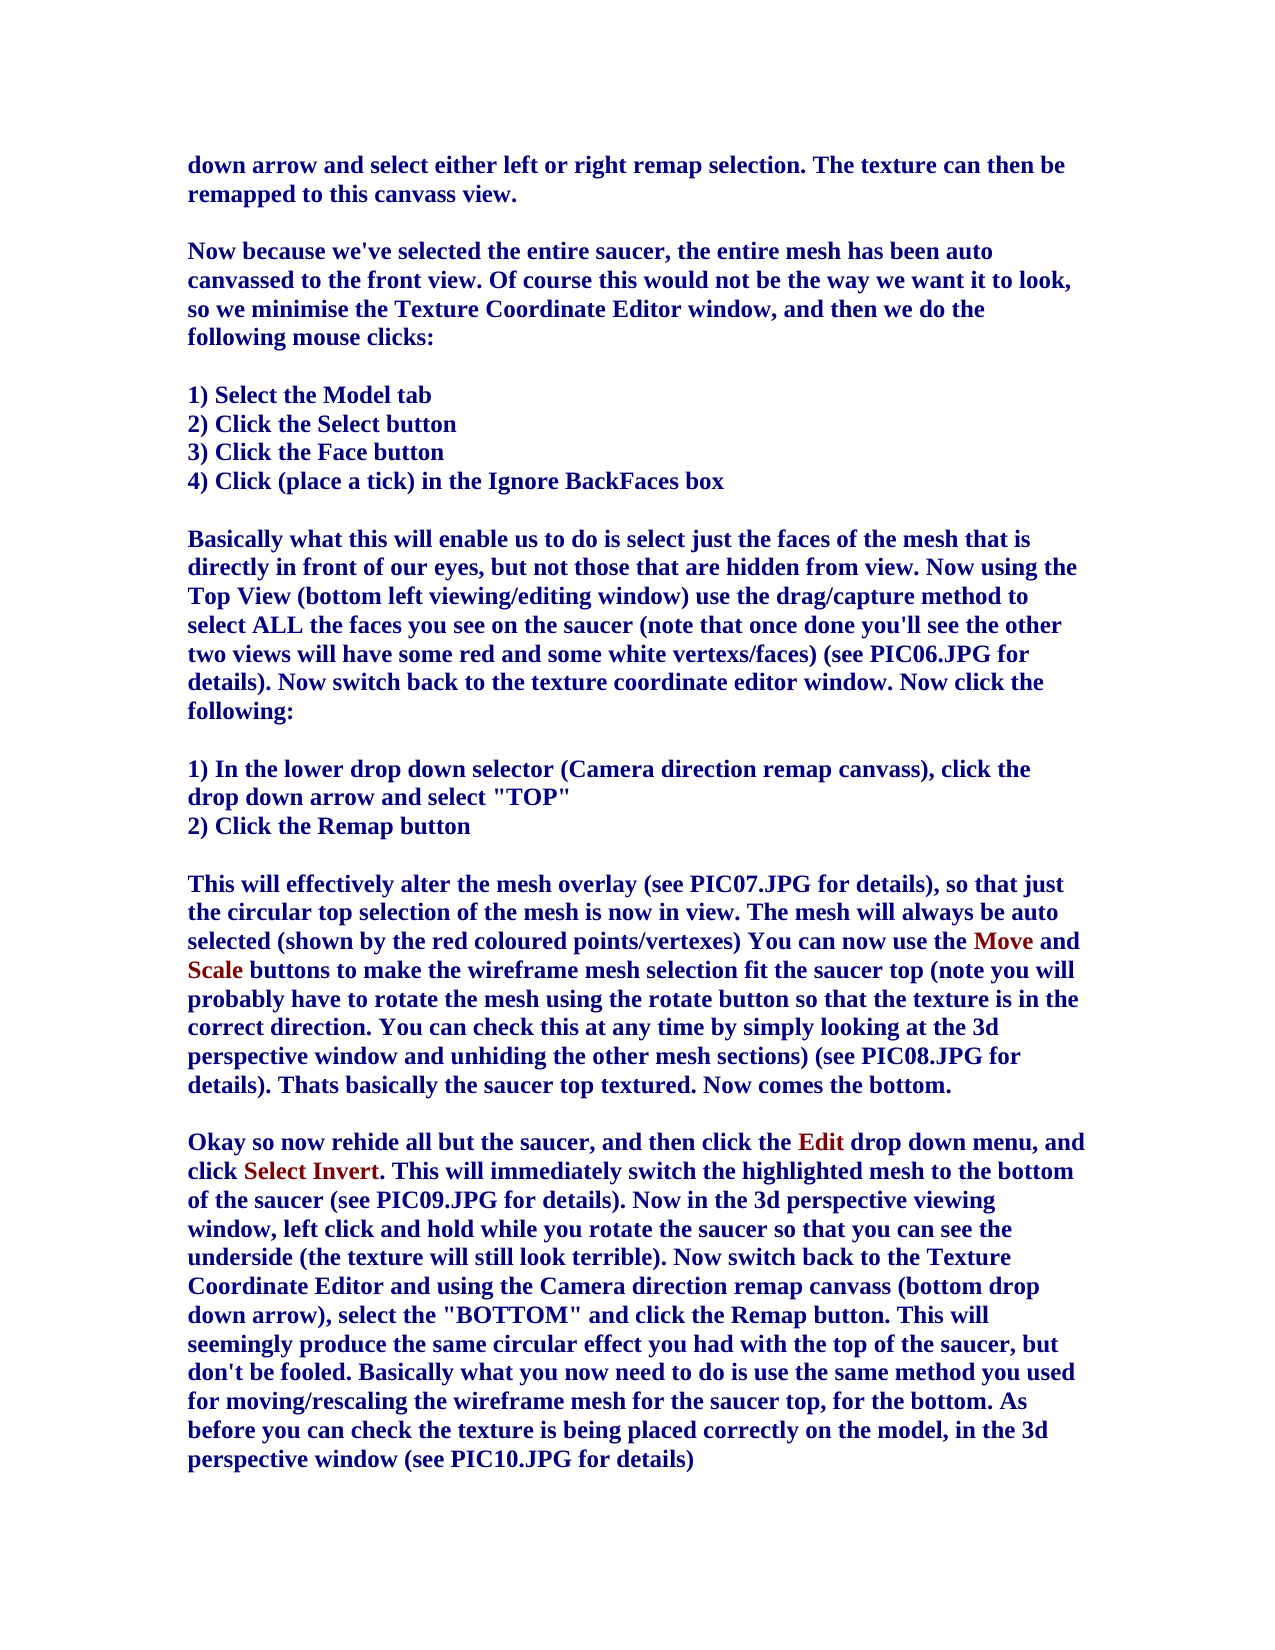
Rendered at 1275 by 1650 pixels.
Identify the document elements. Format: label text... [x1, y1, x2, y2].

text 1) Select the Model tab [187, 380, 1087, 409]
text Now because we've selected the entire saucer, the entire mesh has been auto canvassed to the front view. Of course this would not be the way we want it to look, so we minimise the Texture Coordinate Editor window, and then we do the following mouse clicks: [187, 236, 1087, 351]
text Basically what this will enable us to do is select just the faces of the mesh that is directly in front of our eyes, but not those that are hidden from view. Now using the Top View (bottom left viewing/editing window) use the drag/capture method to select ALL the faces you see on the saucer (note that once done you'll see the other two views will have some red and some white vertexs/faces) (see PIC06.JPG for details). Now switch back to the texture coordinate editor window. Now click the following: [187, 524, 1087, 725]
text 4) Click (place a tick) in the Ignore BackFaces box [187, 466, 1087, 495]
text 2) Click the Remap button [187, 811, 1087, 840]
text Okay so now rehide all but the saucer, and then click the Edit drop down menu, and click Select Invert. This will immediately switch the highlighted mesh to the bottom of the saucer (see PIC09.JPG for details). Now in the 3d perspective viewing window, left click and hold while you rotate the saucer so that you can see the underside (the texture will still look terrible). Now switch back to the Texture Coordinate Editor and using the Camera direction remap canvass (bottom drop down arrow), select the "BOTTOM" and click the Remap button. This will seemingly produce the same circular effect you had with the top of the saucer, but don't be fooled. Basically what you now need to do is use the same method you used for moving/rescaling the wireframe mesh for the saucer top, for the bottom. As before you can check the texture is being placed correctly on the model, in the 3d perspective window (see PIC10.JPG for details) [187, 1127, 1087, 1472]
text 1) In the lower drop down selector (Camera direction remap canvass), click the drop down arrow and select "TOP" [187, 754, 1087, 811]
text This will effectively alter the mesh overlay (see PIC07.JPG for details), so that just the circular top selection of the mesh is now in view. The mesh will always be auto selected (shown by the red coloured points/vertexes) You can now use the Move and Scale buttons to make the wireframe mesh selection fit the saucer top (note you will probably have to rotate the mesh using the rotate button so that the texture is in the correct direction. You can check this at any time by simply looking at the 3d perspective window and unhiding the other mesh sections) (see PIC08.JPG for details). Thats basically the saucer top textured. Now comes the bottom. [187, 869, 1087, 1099]
text 3) Click the Face button [187, 437, 1087, 466]
text 2) Click the Select button [187, 409, 1087, 437]
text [187, 150, 1087, 207]
